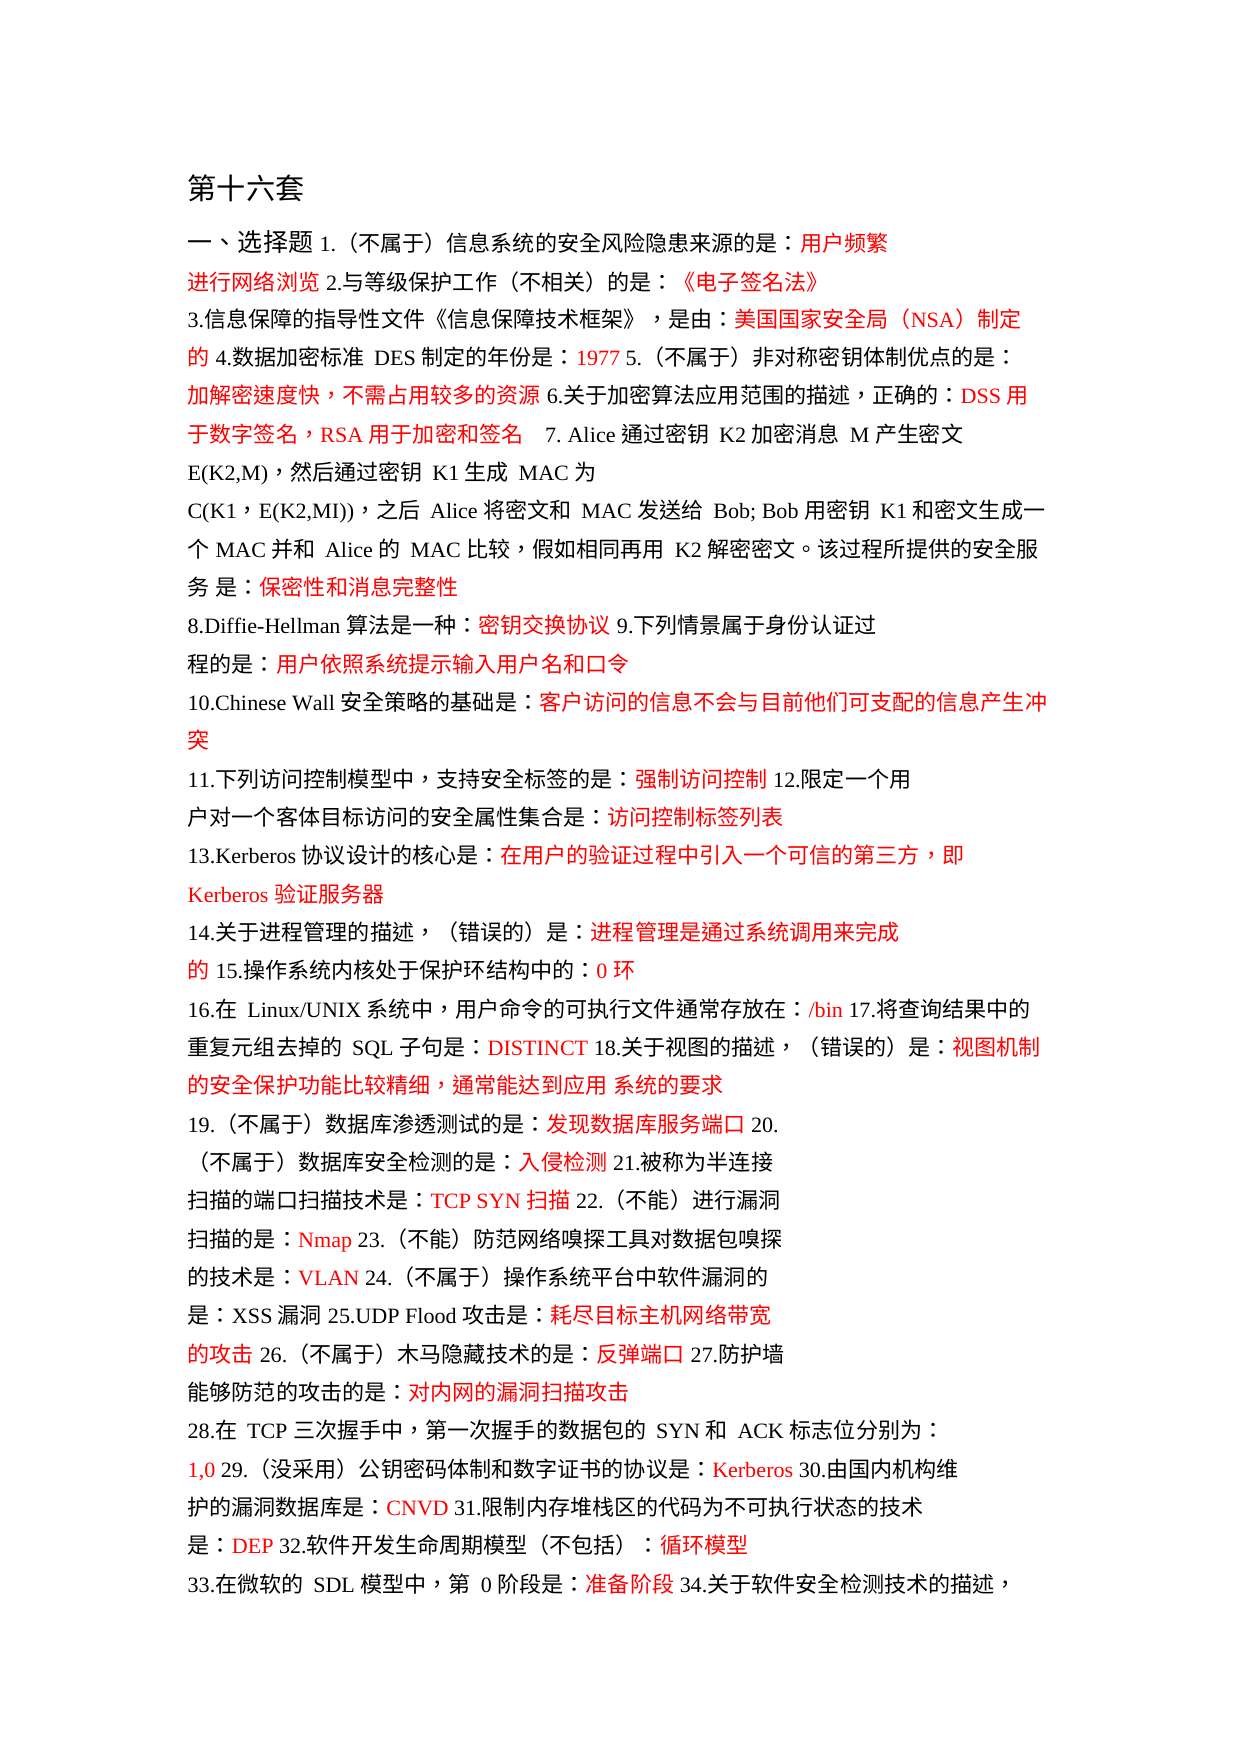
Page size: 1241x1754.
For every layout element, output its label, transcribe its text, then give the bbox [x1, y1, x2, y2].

text 3.信息保障的指导性文件《信息保障技术框架》，是由：美国国家安全局（NSA）制定的 4.数据加密标准DES 制定的年份是：1977 5.（不属于）非对称密钥体制优点的是：加解密速度快，不需占用较多的资源 6.关于加密算法应用范围的描述，正确的：DSS 用于数字签名，RSA 用于加密和签名 7. Alice 通过密钥K2 加密消息M 产生密文E(K2,M)，然后通过密钥K1 生成MAC 为 [187, 304, 1036, 487]
text C(K1，E(K2,MI))，之后Alice 将密文和MAC 发送给Bob; Bob 用密钥K1 和密文生成一个 MAC 并和Alice 的MAC 比较，假如相同再用K2 解密密文。该过程所提供的安全服务 是：保密性和消息完整性 [187, 495, 1053, 602]
text 一、选择题 1.（不属于）信息系统的安全风险隐患来源的是：用户频繁进行网络浏览 2.与等级保护工作（不相关）的是：《电子签名法》 [187, 225, 895, 296]
text 8.Diffie-Hellman 算法是一种：密钥交换协议 9.下列情景属于身份认证过程的是：用户依照系统提示输入用户名和口令 [187, 610, 894, 678]
text 10.Chinese Wall 安全策略的基础是：客户访问的信息不会与目前他们可支配的信息产生冲 突 [187, 687, 1048, 755]
text 13.Kerberos 协议设计的核心是：在用户的验证过程中引入一个可信的第三方，即Kerberos 验证服务器 [187, 840, 1054, 908]
text 11.下列访问控制模型中，支持安全标签的是：强制访问控制 12.限定一个用户对一个客体目标访问的安全属性集合是：访问控制标签列表 [187, 764, 926, 832]
text 16.在Linux/UNIX 系统中，用户命令的可执行文件通常存放在：/bin 17.将查询结果中的重复元组去掉的SQL 子句是：DISTINCT 18.关于视图的描述，（错误的）是：视图机制的安全保护功能比较精细，通常能达到应用 系统的要求 [187, 994, 1047, 1100]
text 19.（不属于）数据库渗透测试的是：发现数据库服务端口 20.（不属于）数据库安全检测的是：入侵检测 21.被称为半连接扫描的端口扫描技术是：TCP SYN 扫描 22.（不能）进行漏洞扫描的是：Nmap 23.（不能）防范网络嗅探工具对数据包嗅探的技术是：VLAN 24.（不属于）操作系统平台中软件漏洞的是：XSS 漏洞 25.UDP Flood 攻击是：耗尽目标主机网络带宽的攻击 26.（不属于）木马隐藏技术的是：反弹端口 27.防护墙能够防范的攻击的是：对内网的漏洞扫描攻击 [187, 1109, 790, 1407]
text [187, 1569, 1047, 1598]
text 第十六套 [187, 168, 1154, 208]
text 28.在TCP 三次握手中，第一次握手的数据包的SYN 和ACK 标志位分别为：1,0 29.（没采用）公钥密码体制和数字证书的协议是：Kerberos 30.由国内机构维护的漏洞数据库是：CNVD 31.限制内存堆栈区的代码为不可执行状态的技术是：DEP 32.软件开发生命周期模型（不包括）：循环模型 [187, 1415, 963, 1560]
text 14.关于进程管理的描述，（错误的）是：进程管理是通过系统调用来完成的 15.操作系统内核处于保护环结构中的：0 环 [187, 917, 916, 985]
